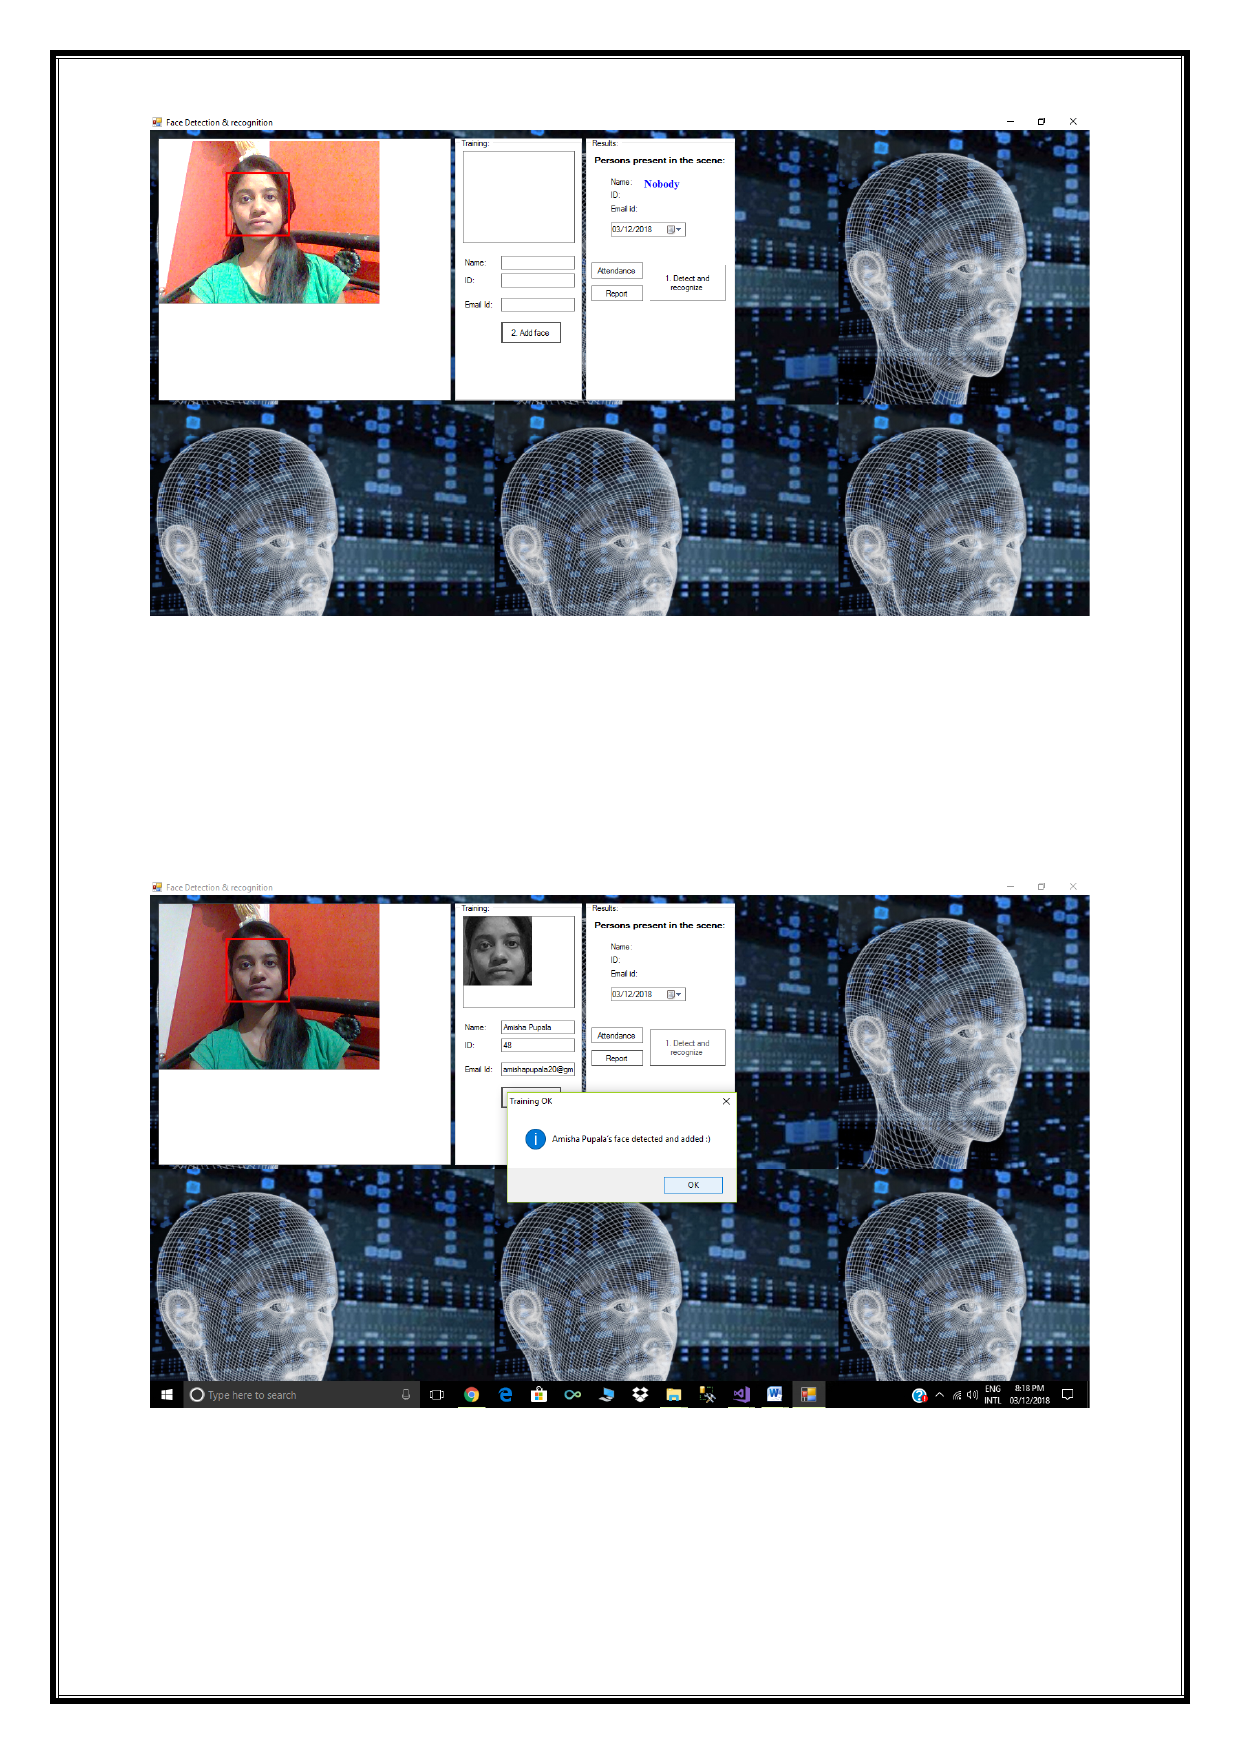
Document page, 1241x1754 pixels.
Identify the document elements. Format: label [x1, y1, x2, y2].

picture [150, 114, 1090, 616]
picture [150, 879, 1090, 1408]
